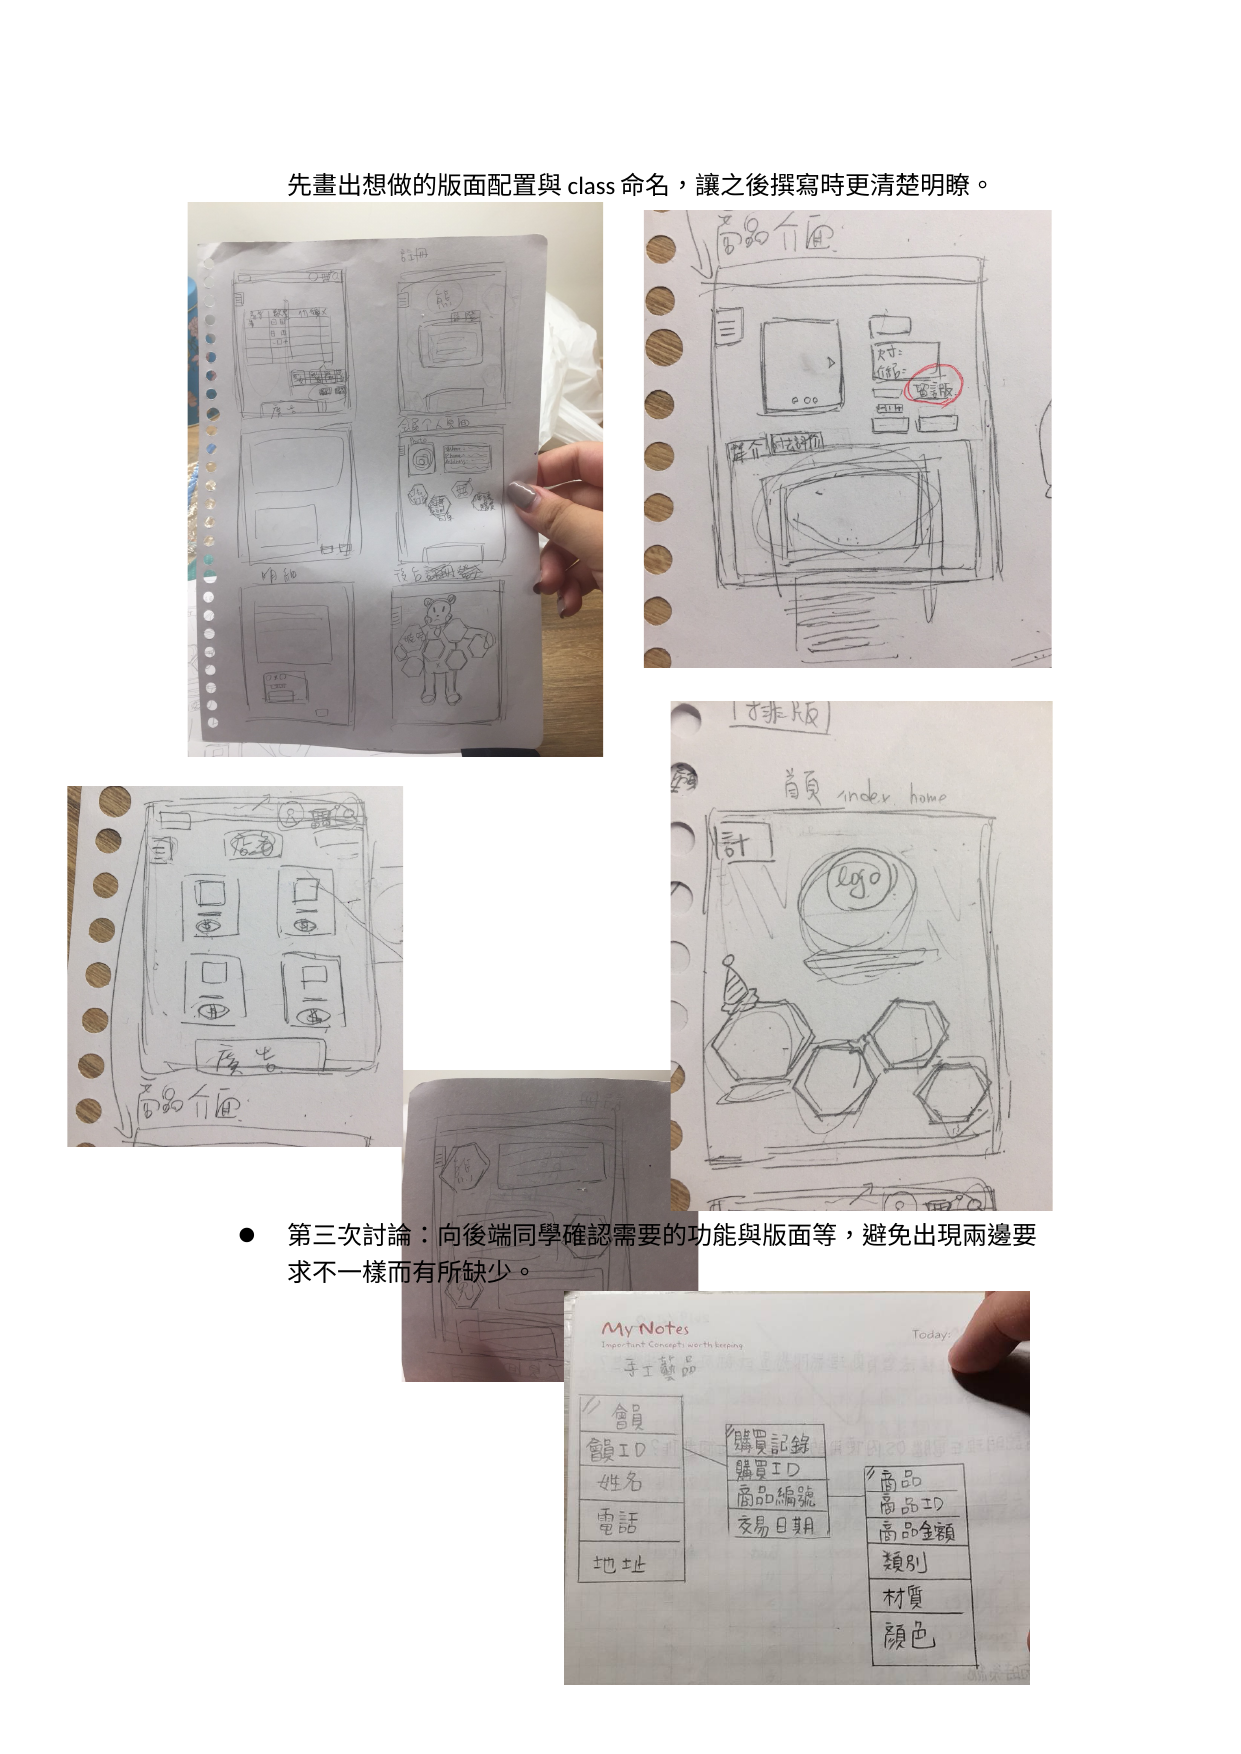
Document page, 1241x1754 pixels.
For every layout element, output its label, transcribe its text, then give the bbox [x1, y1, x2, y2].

picture [642, 209, 1052, 670]
list 第三次討論：向後端同學確認需要的功能與版面等，避免出現兩邊要求不一樣而有所缺少。 [237, 1214, 1053, 1289]
picture [67, 701, 1053, 1214]
picture [187, 202, 604, 757]
list 先畫出想做的版面配置與class命名，讓之後撰寫時更清楚明瞭。 [287, 164, 1053, 202]
picture [401, 1289, 1030, 1685]
